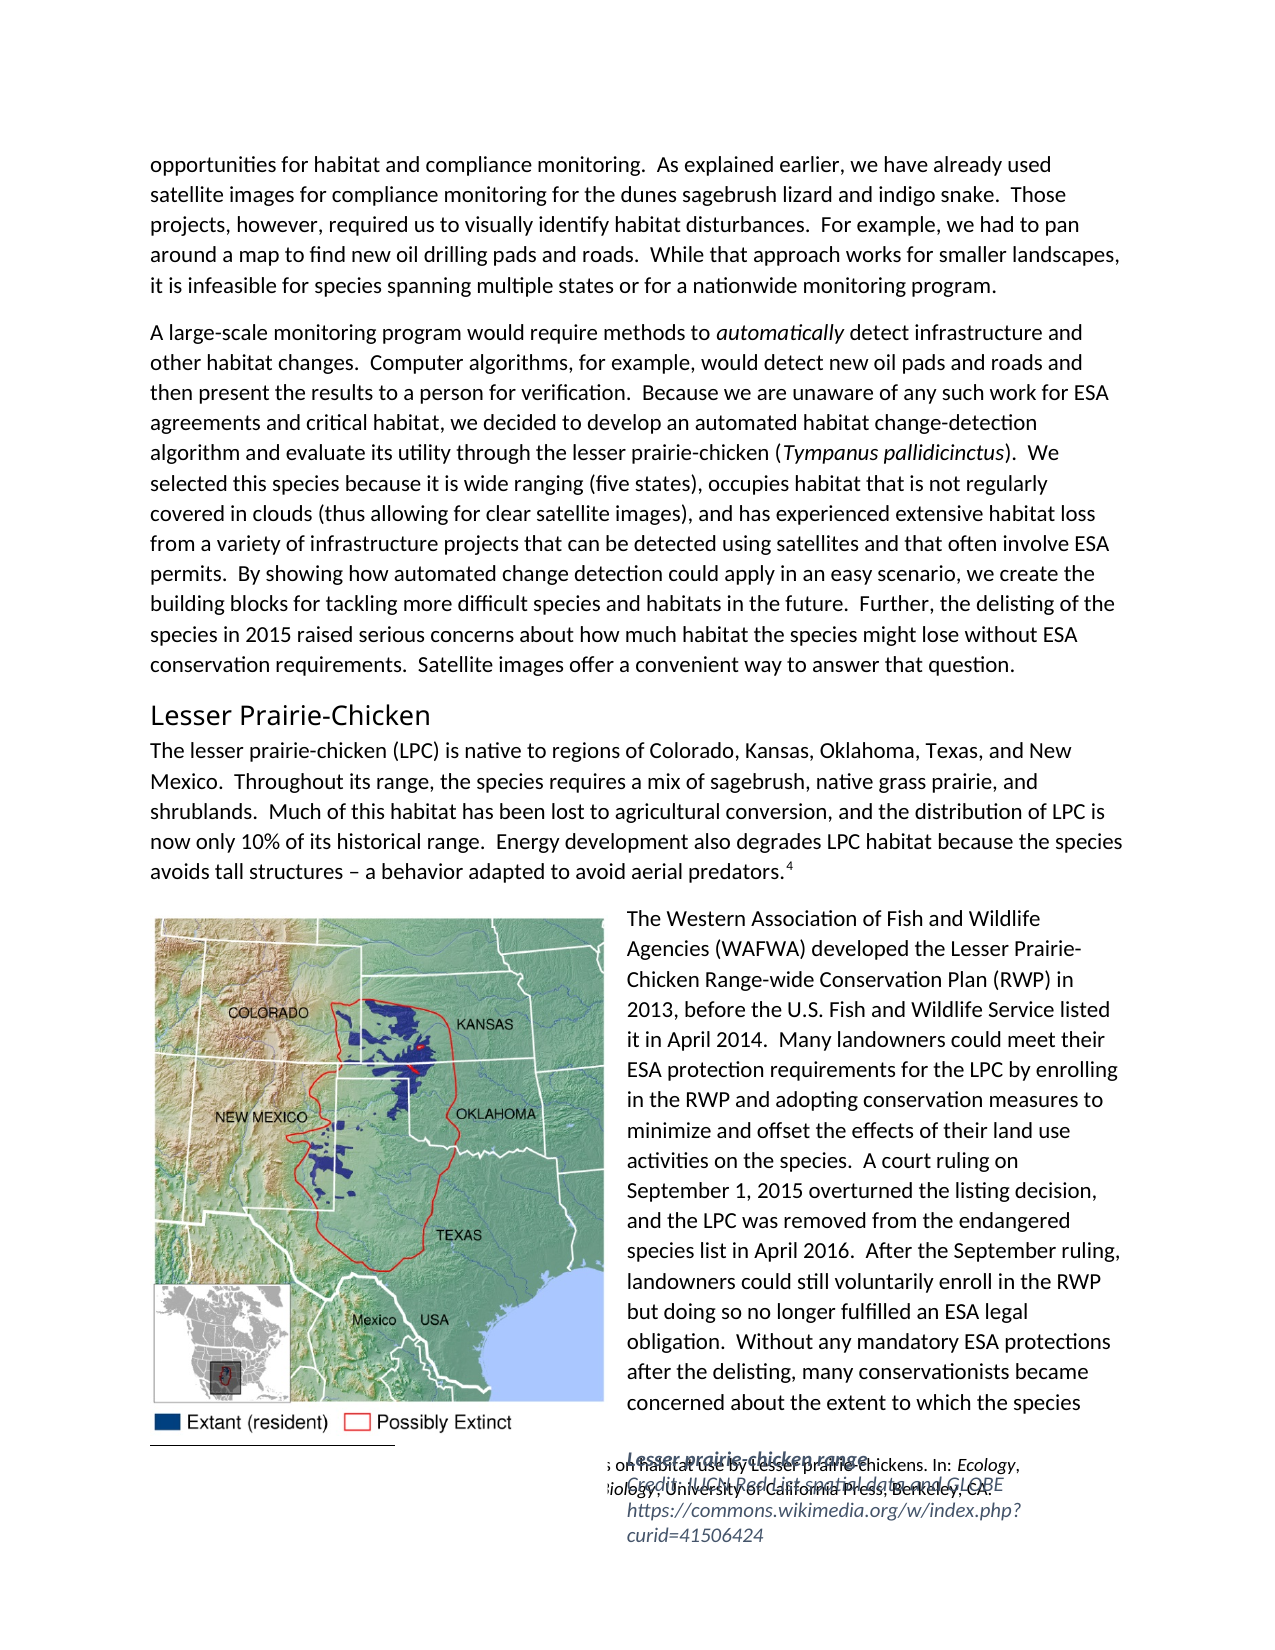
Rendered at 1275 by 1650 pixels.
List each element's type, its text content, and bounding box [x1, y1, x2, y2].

text A large-scale monitoring program would require methods to automatically detect infrastructure and other habitat changes. Computer algorithms, for example, would detect new oil pads and roads and then present the results to a person for verification. Because we are unaware of any such work for ESA agreements and critical habitat, we decided to develop an automated habitat change-detection algorithm and evaluate its utility through the lesser prairie-chicken (Tympanus pallidicinctus). We selected this species because it is wide ranging (five states), occupies habitat that is not regularly covered in clouds (thus allowing for clear satellite images), and has experienced extensive habitat loss from a variety of infrastructure projects that can be detected using satellites and that often involve ESA permits. By showing how automated change detection could apply in an easy scenario, we create the building blocks for tackling more difficult species and habitats in the future. Further, the delisting of the species in 2015 raised serious concerns about how much habitat the species might lose without ESA conservation requirements. Satellite images offer a convenient way to answer that question. [150, 318, 1125, 678]
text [150, 904, 1125, 1416]
text The lesser prairie-chicken (LPC) is native to regions of Colorado, Kansas, Oklahoma, Texas, and New Mexico. Throughout its range, the species requires a mix of sagebrush, native grass prairie, and shrublands. Much of this habitat has been lost to agricultural conversion, and the distribution of LPC is now only 10% of its historical range. Energy development also degrades LPC habitat because the species avoids tall structures – a behavior adapted to avoid aerial predators. [150, 737, 1125, 886]
picture [150, 915, 608, 1436]
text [150, 150, 1125, 299]
subtitle Lesser Prairie-Chicken [150, 697, 1125, 734]
